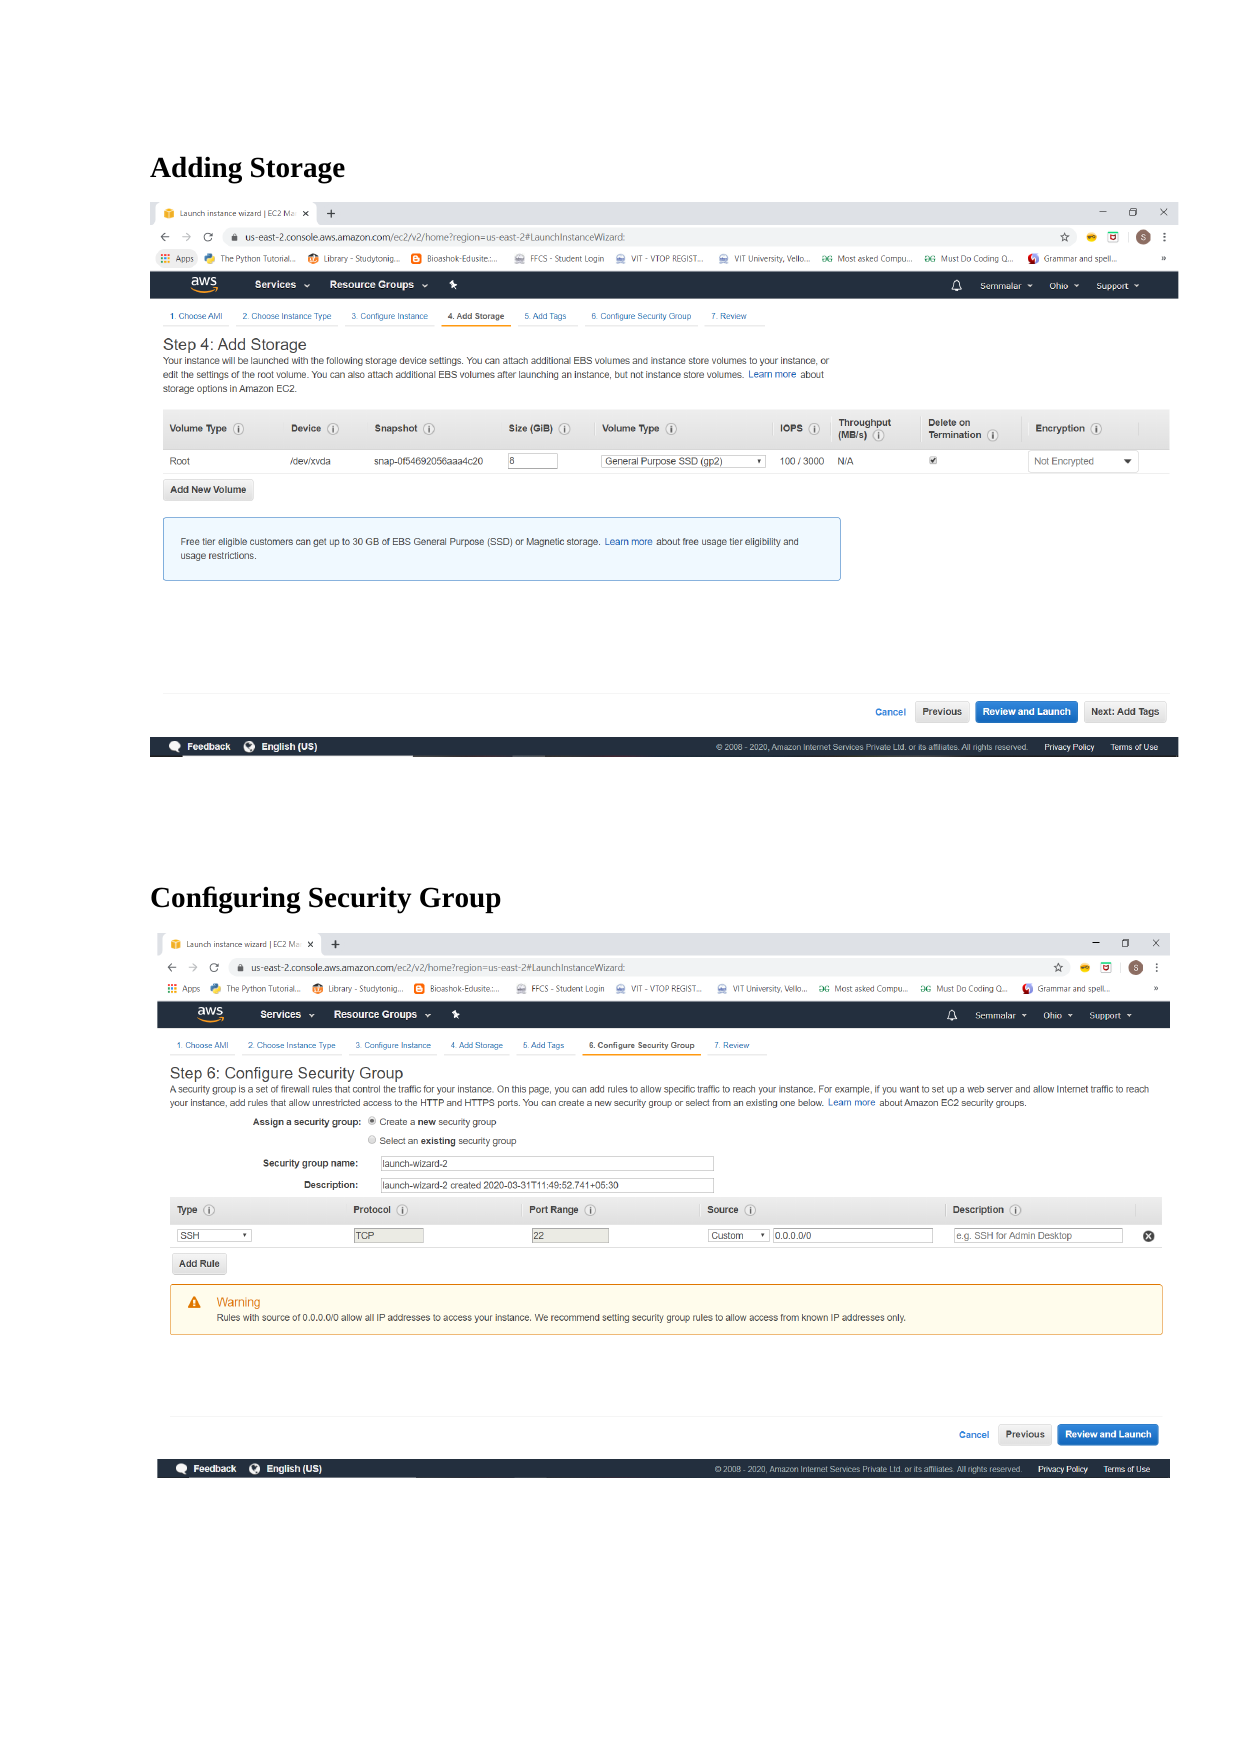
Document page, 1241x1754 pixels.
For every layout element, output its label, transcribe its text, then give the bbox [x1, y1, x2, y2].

text Conﬁguring Security Group [150, 881, 1090, 914]
text Adding Storage [150, 150, 1090, 183]
picture [157, 933, 1170, 1478]
picture [150, 202, 1179, 757]
